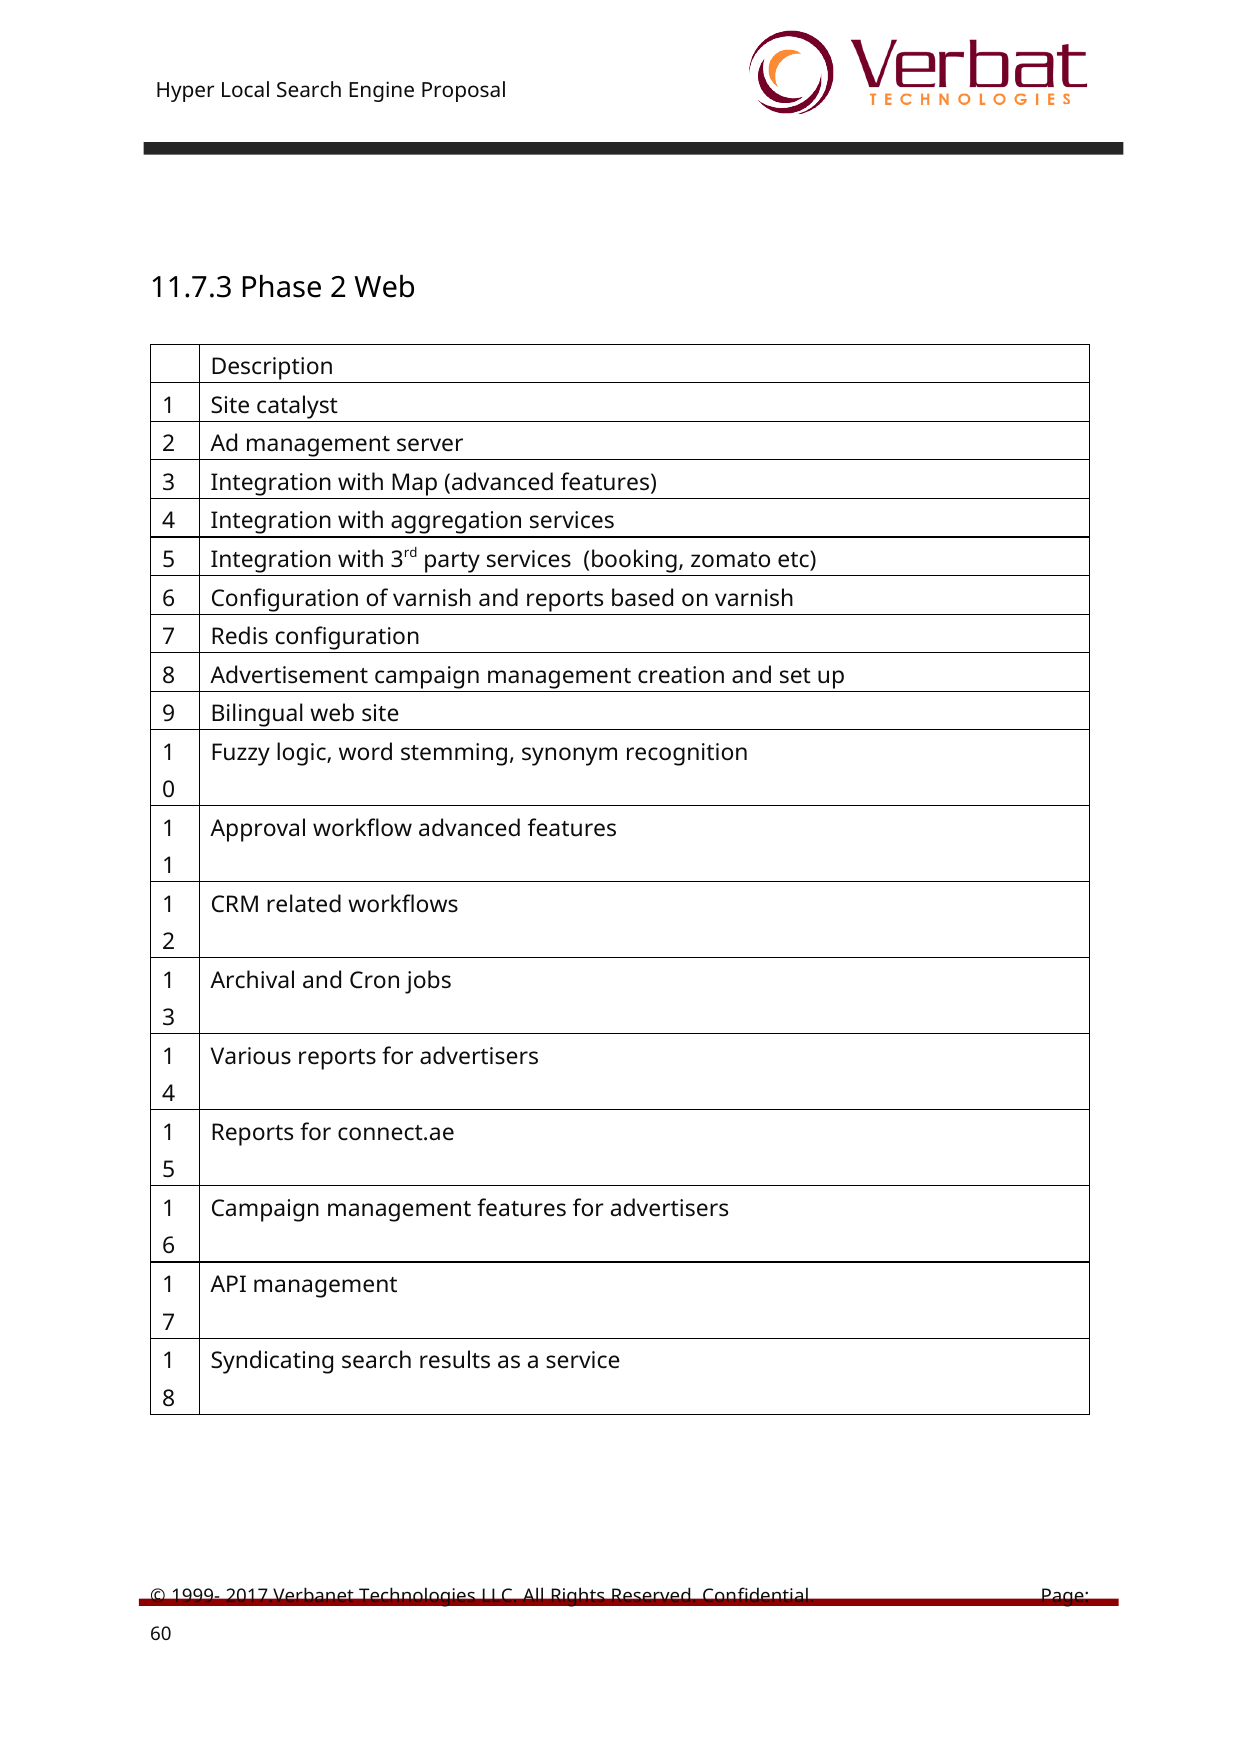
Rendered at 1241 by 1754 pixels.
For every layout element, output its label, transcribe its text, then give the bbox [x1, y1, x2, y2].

table_cell 15 [151, 1110, 199, 1185]
table_cell 3 [151, 460, 199, 498]
table_cell Site catalyst [200, 383, 1089, 421]
table_cell Integration with 3rd party services (booking, zomato etc) [200, 538, 1089, 575]
table_cell CRM related workflows [200, 882, 1089, 957]
table_cell 4 [151, 499, 199, 536]
table_cell Redis configuration [200, 615, 1089, 652]
table_cell Integration with aggregation services [200, 499, 1089, 536]
table_cell 8 [151, 653, 199, 691]
table_cell 5 [151, 538, 199, 575]
table_cell 1 [151, 383, 199, 421]
table_cell 11 [151, 806, 199, 881]
table_cell Various reports for advertisers [200, 1034, 1089, 1109]
table_header [151, 345, 199, 382]
table_cell 18 [151, 1339, 199, 1413]
table_cell Fuzzy logic, word stemming, synonym recognition [200, 730, 1089, 805]
table_cell Reports for connect.ae [200, 1110, 1089, 1185]
table_cell Configuration of varnish and reports based on varnish [200, 576, 1089, 613]
table_cell 12 [151, 882, 199, 957]
picture [745, 26, 1089, 114]
table_cell Approval workflow advanced features [200, 806, 1089, 881]
table_cell 17 [151, 1263, 199, 1337]
table_cell Campaign management features for advertisers [200, 1186, 1089, 1261]
table_cell 2 [151, 422, 199, 459]
table_cell 9 [151, 692, 199, 729]
table_cell Syndicating search results as a service [200, 1339, 1089, 1413]
subtitle Phase 2 Web [150, 267, 1090, 306]
table_cell 16 [151, 1186, 199, 1261]
table_cell Bilingual web site [200, 692, 1089, 729]
table_cell Integration with Map (advanced features) [200, 460, 1089, 498]
table_cell 13 [151, 958, 199, 1033]
table_cell 10 [151, 730, 199, 805]
table_cell Archival and Cron jobs [200, 958, 1089, 1033]
table_cell API management [200, 1263, 1089, 1337]
table_cell 6 [151, 576, 199, 613]
table_cell Advertisement campaign management creation and set up [200, 653, 1089, 691]
table_cell 7 [151, 615, 199, 652]
table_header Description [200, 345, 1089, 382]
table_cell 14 [151, 1034, 199, 1109]
table_cell Ad management server [200, 422, 1089, 459]
